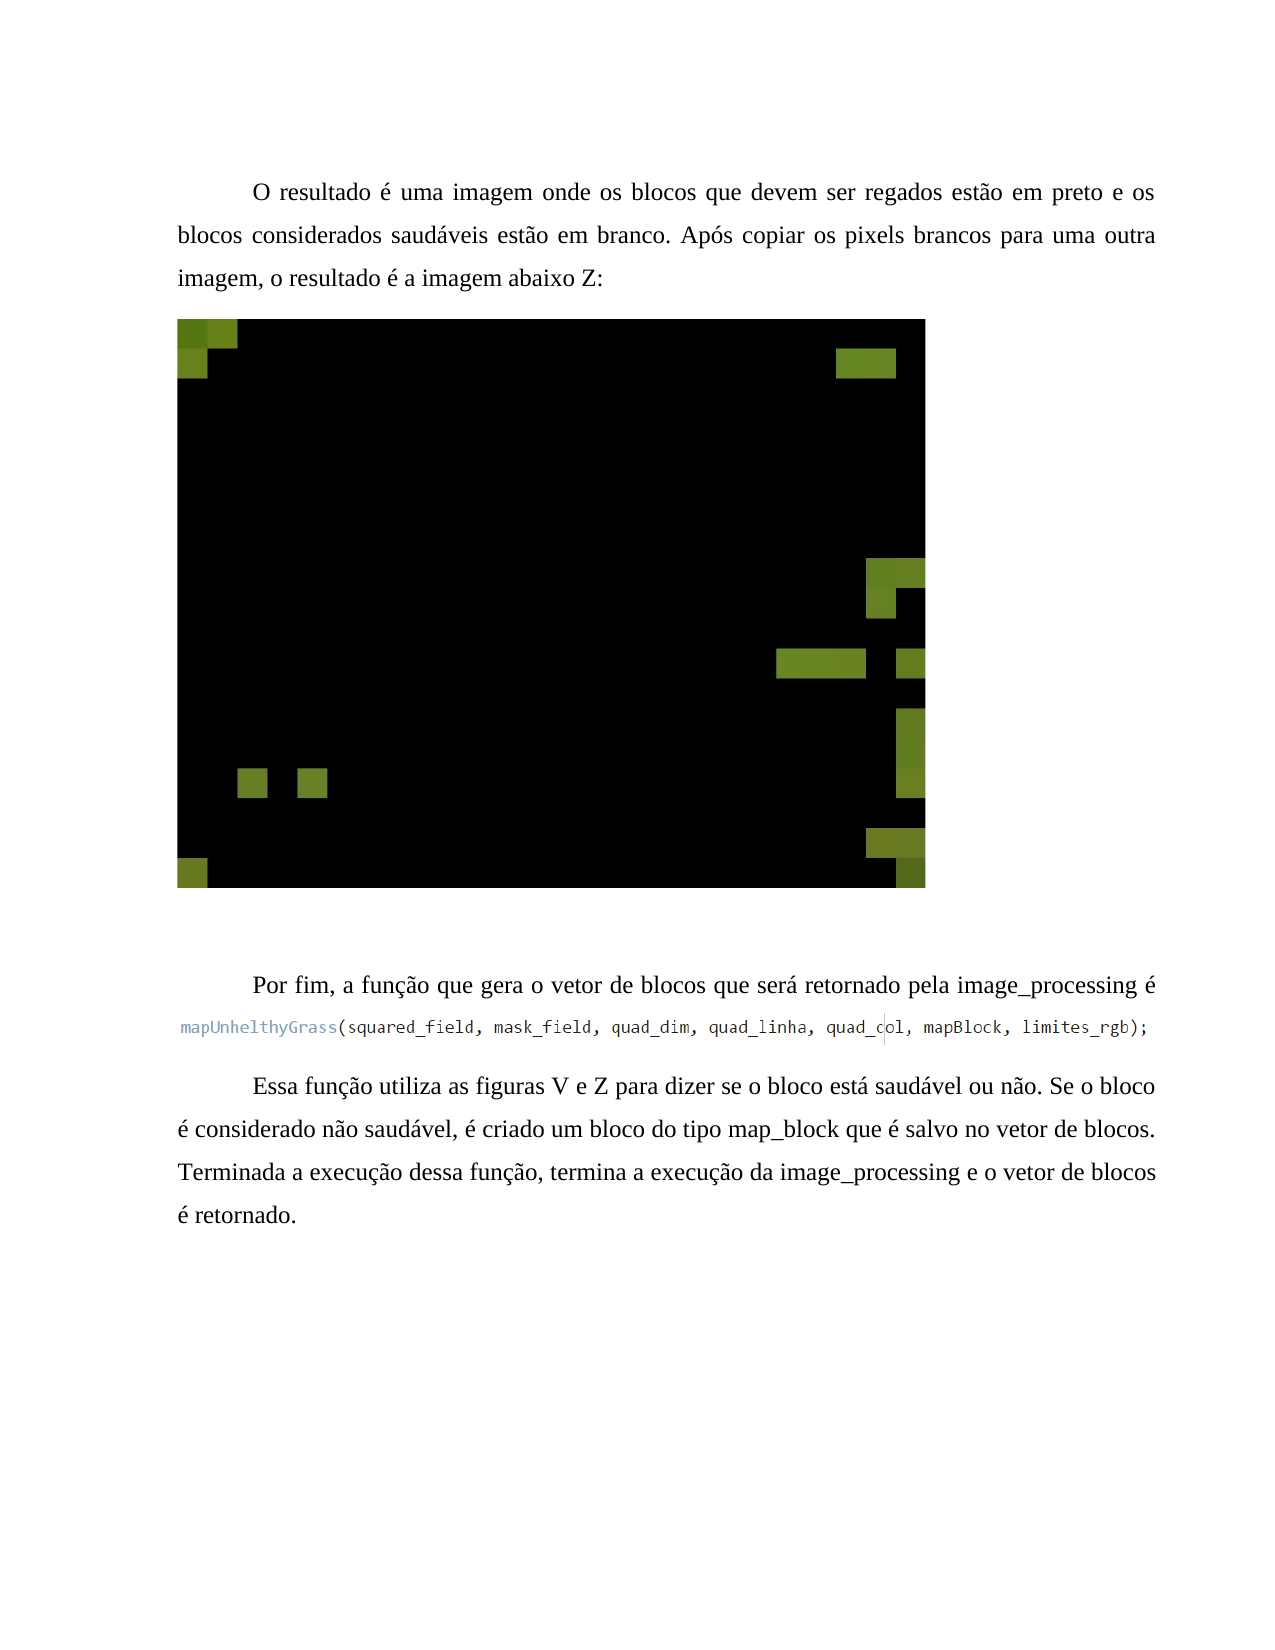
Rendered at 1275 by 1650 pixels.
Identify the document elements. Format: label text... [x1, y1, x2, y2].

text Essa função utiliza as figuras V e Z para dizer se o bloco está saudável ou não. Se o bloco é considerado não saudável, é criado um bloco do tipo map_block que é salvo no vetor de blocos. Terminada a execução dessa função, termina a execução da image_processing e o vetor de blocos é retornado. [177, 1071, 1157, 1229]
text O resultado é uma imagem onde os blocos que devem ser regados estão em preto e os blocos considerados saudáveis estão em branco. Após copiar os pixels brancos para uma outra imagem, o resultado é a imagem abaixo Z: [177, 177, 1157, 292]
text Por fim, a função que gera o vetor de blocos que será retornado pela image_processing é [177, 970, 1157, 1013]
picture [177, 319, 926, 888]
picture [177, 1013, 1157, 1045]
